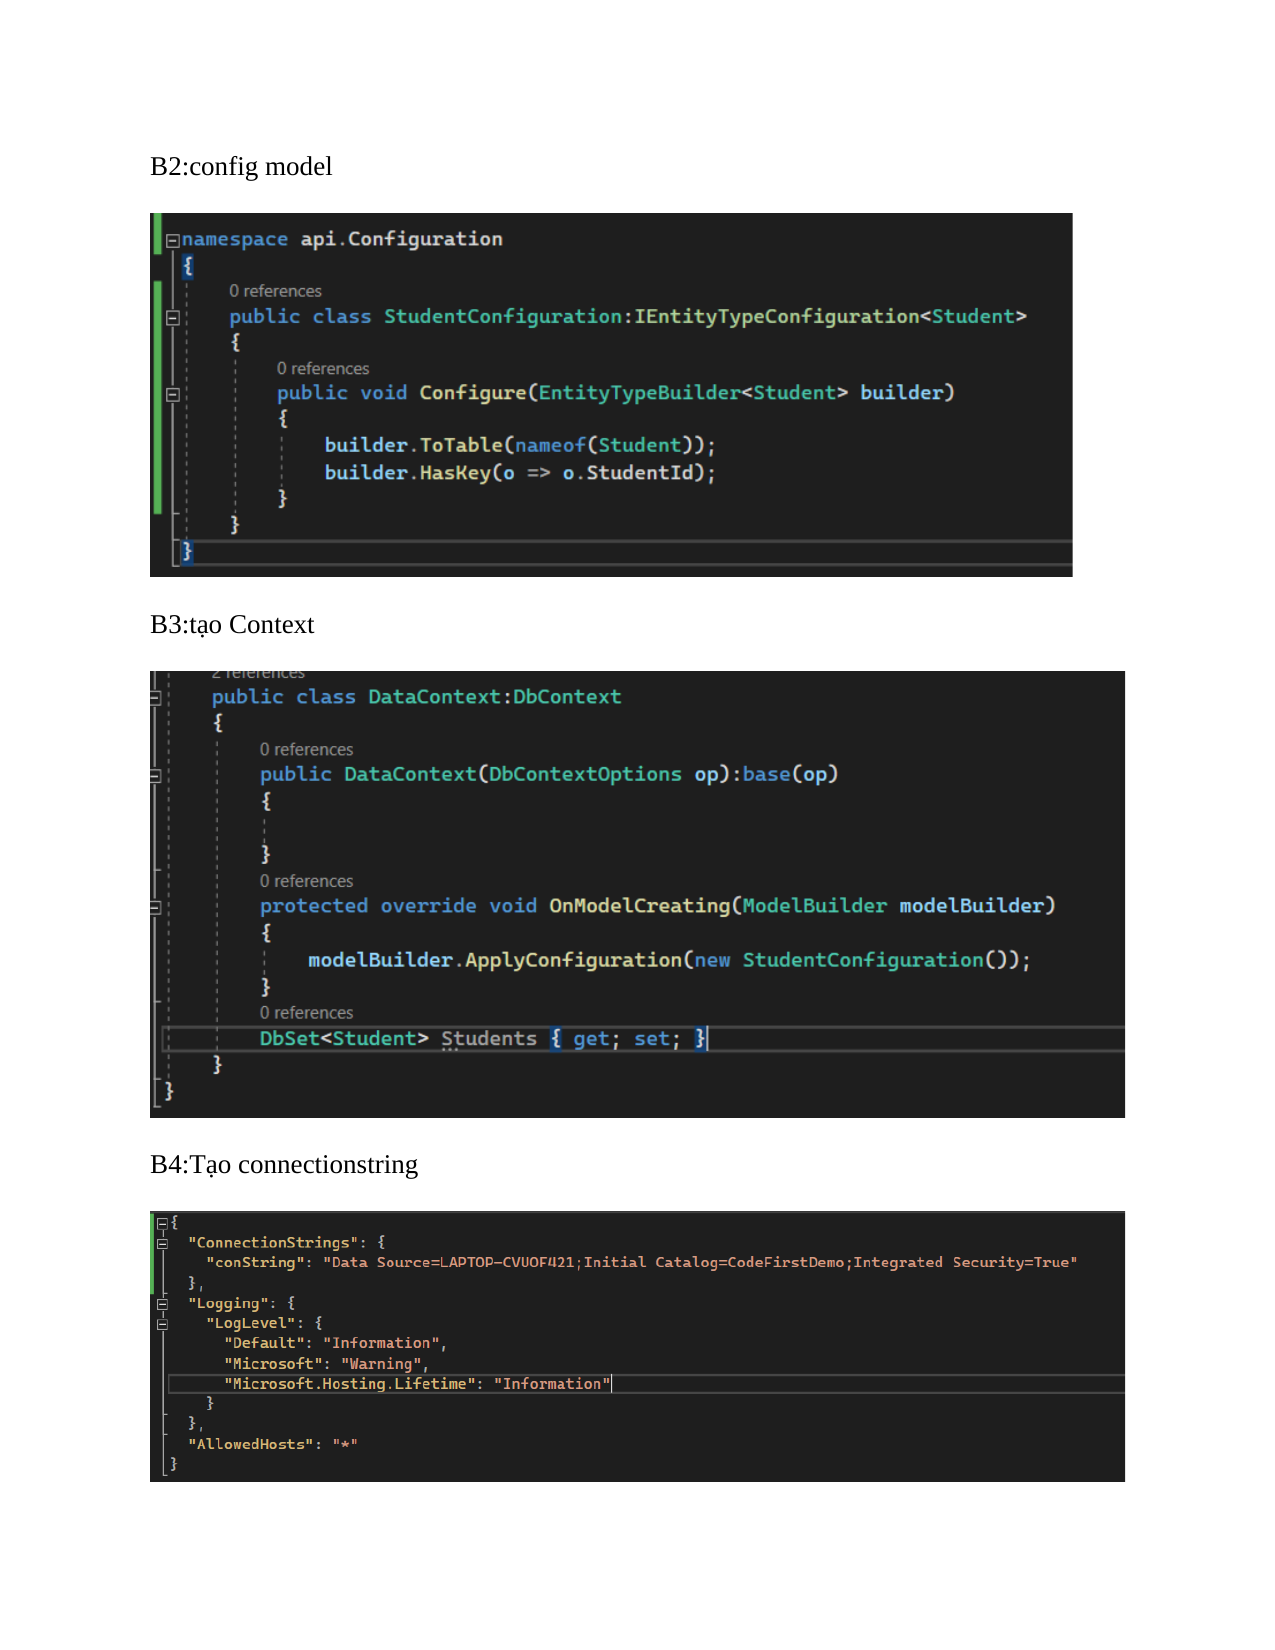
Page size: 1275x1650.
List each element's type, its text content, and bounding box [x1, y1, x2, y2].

picture [150, 213, 1073, 577]
text B2:config model [150, 150, 1125, 181]
text B4:Tạo connectionstring [150, 1148, 1125, 1179]
picture [150, 1211, 1125, 1482]
text B3:tạo Context [150, 608, 1125, 639]
picture [150, 671, 1125, 1118]
